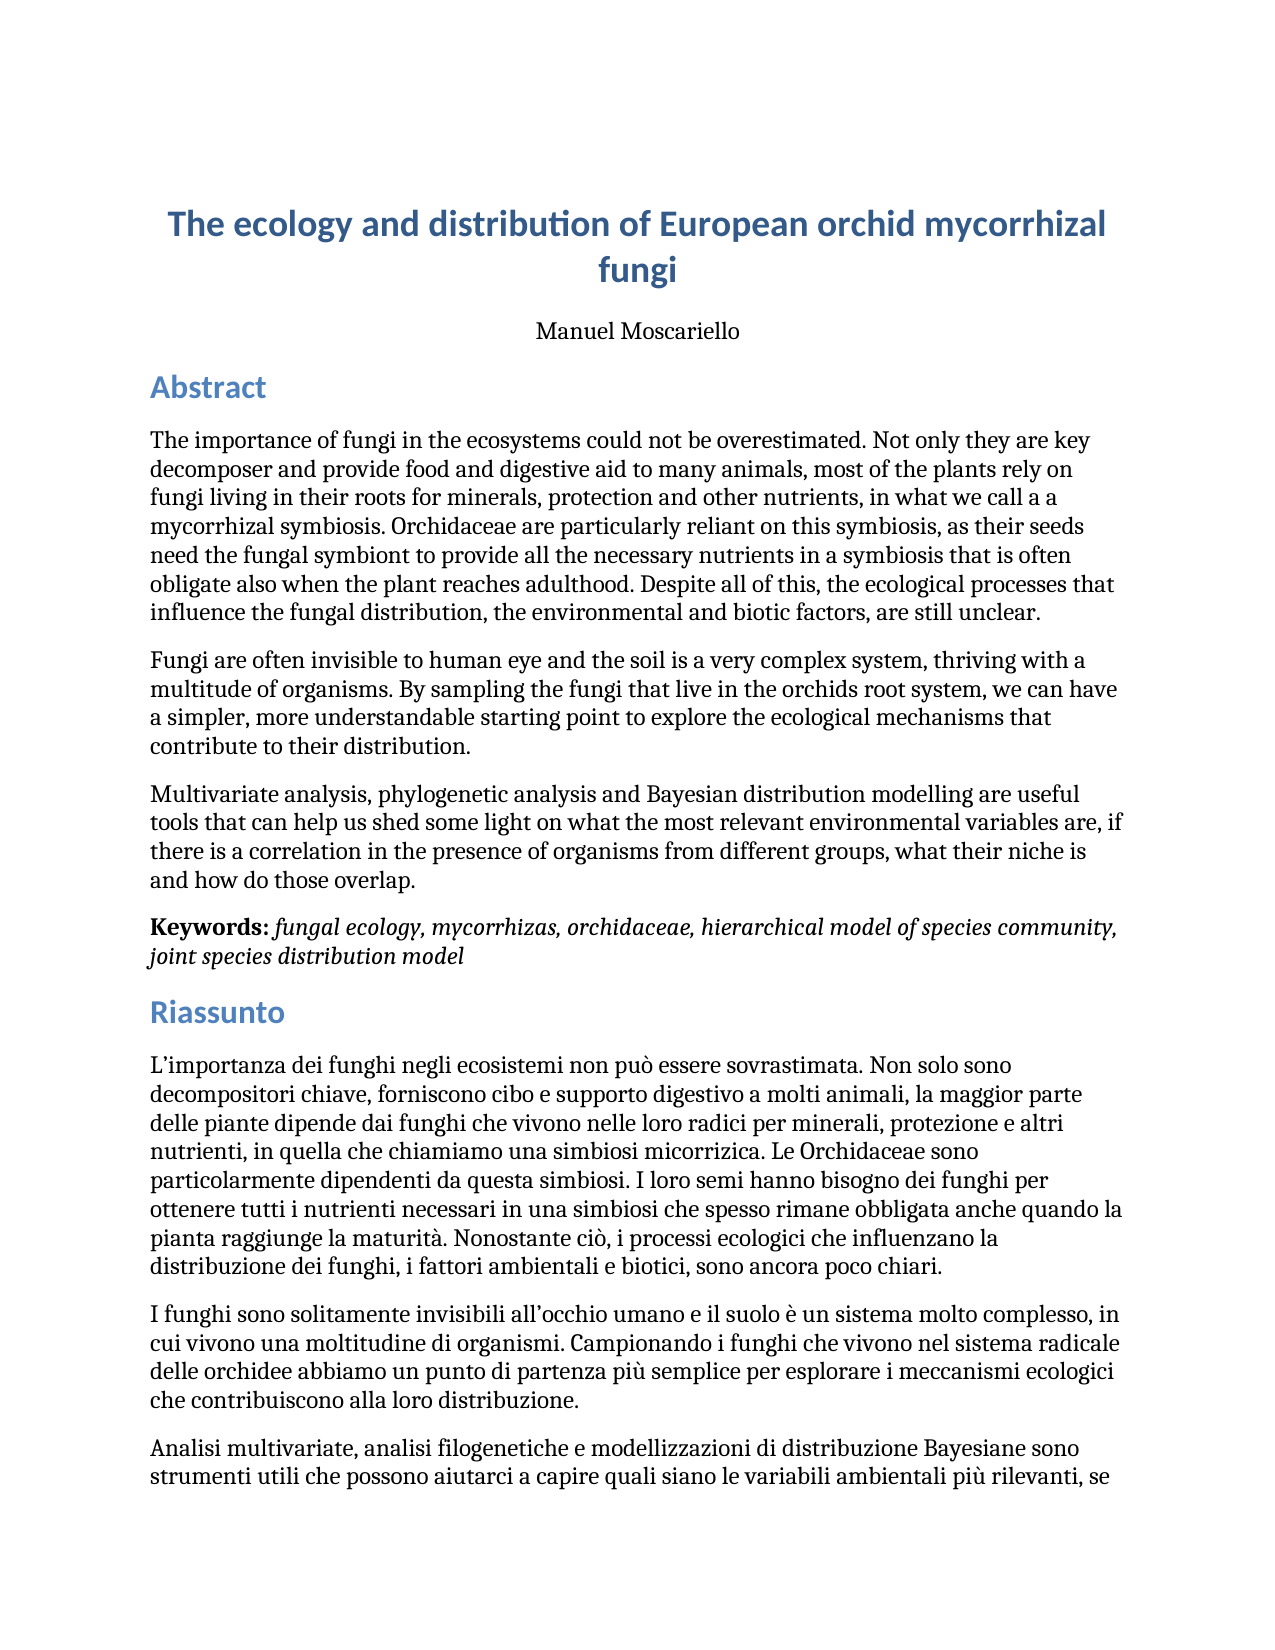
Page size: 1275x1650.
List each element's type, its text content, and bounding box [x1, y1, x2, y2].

subtitle Abstract [150, 366, 1125, 407]
title The ecology and distribution of European orchid mycorrhizal fungi [150, 200, 1125, 292]
text Keywords: fungal ecology, mycorrhizas, orchidaceae, hierarchical model of species community, joint species distribution model [150, 913, 1125, 971]
subtitle Riassunto [150, 992, 1125, 1032]
text I funghi sono solitamente invisibili all’occhio umano e il suolo è un sistema molto complesso, in cui vivono una moltitudine di organismi. Campionando i funghi che vivono nel sistema radicale delle orchidee abbiamo un punto di partenza più semplice per esplorare i meccanismi ecologici che contribuiscono alla loro distribuzione. [150, 1300, 1125, 1415]
text Manuel Moscariello [150, 317, 1125, 345]
text L’importanza dei funghi negli ecosistemi non può essere sovrastimata. Non solo sono decompositori chiave, forniscono cibo e supporto digestivo a molti animali, la maggior parte delle piante dipende dai funghi che vivono nelle loro radici per minerali, protezione e altri nutrienti, in quella che chiamiamo una simbiosi micorrizica. Le Orchidaceae sono particolarmente dipendenti da questa simbiosi. I loro semi hanno bisogno dei funghi per ottenere tutti i nutrienti necessari in una simbiosi che spesso rimane obbligata anche quando la pianta raggiunge la maturità. Nonostante ciò, i processi ecologici che influenzano la distribuzione dei funghi, i fattori ambientali e biotici, sono ancora poco chiari. [150, 1051, 1125, 1281]
text The importance of fungi in the ecosystems could not be overestimated. Not only they are key decomposer and provide food and digestive aid to many animals, most of the plants rely on fungi living in their roots for minerals, protection and other nutrients, in what we call a a mycorrhizal symbiosis. Orchidaceae are particularly reliant on this symbiosis, as their seeds need the fungal symbiont to provide all the necessary nutrients in a symbiosis that is often obligate also when the plant reaches adulthood. Despite all of this, the ecological processes that influence the fungal distribution, the environmental and biotic factors, are still unclear. [150, 426, 1125, 627]
text Multivariate analysis, phylogenetic analysis and Bayesian distribution modelling are useful tools that can help us shed some light on what the most relevant environmental variables are, if there is a correlation in the presence of organisms from different groups, what their niche is and how do those overlap. [150, 779, 1125, 894]
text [150, 1433, 1125, 1491]
text Fungi are often invisible to human eye and the soil is a very complex system, thriving with a multitude of organisms. By sampling the fungi that live in the orchids root system, we can have a simpler, more understandable starting point to explore the ecological mechanisms that contribute to their distribution. [150, 646, 1125, 761]
